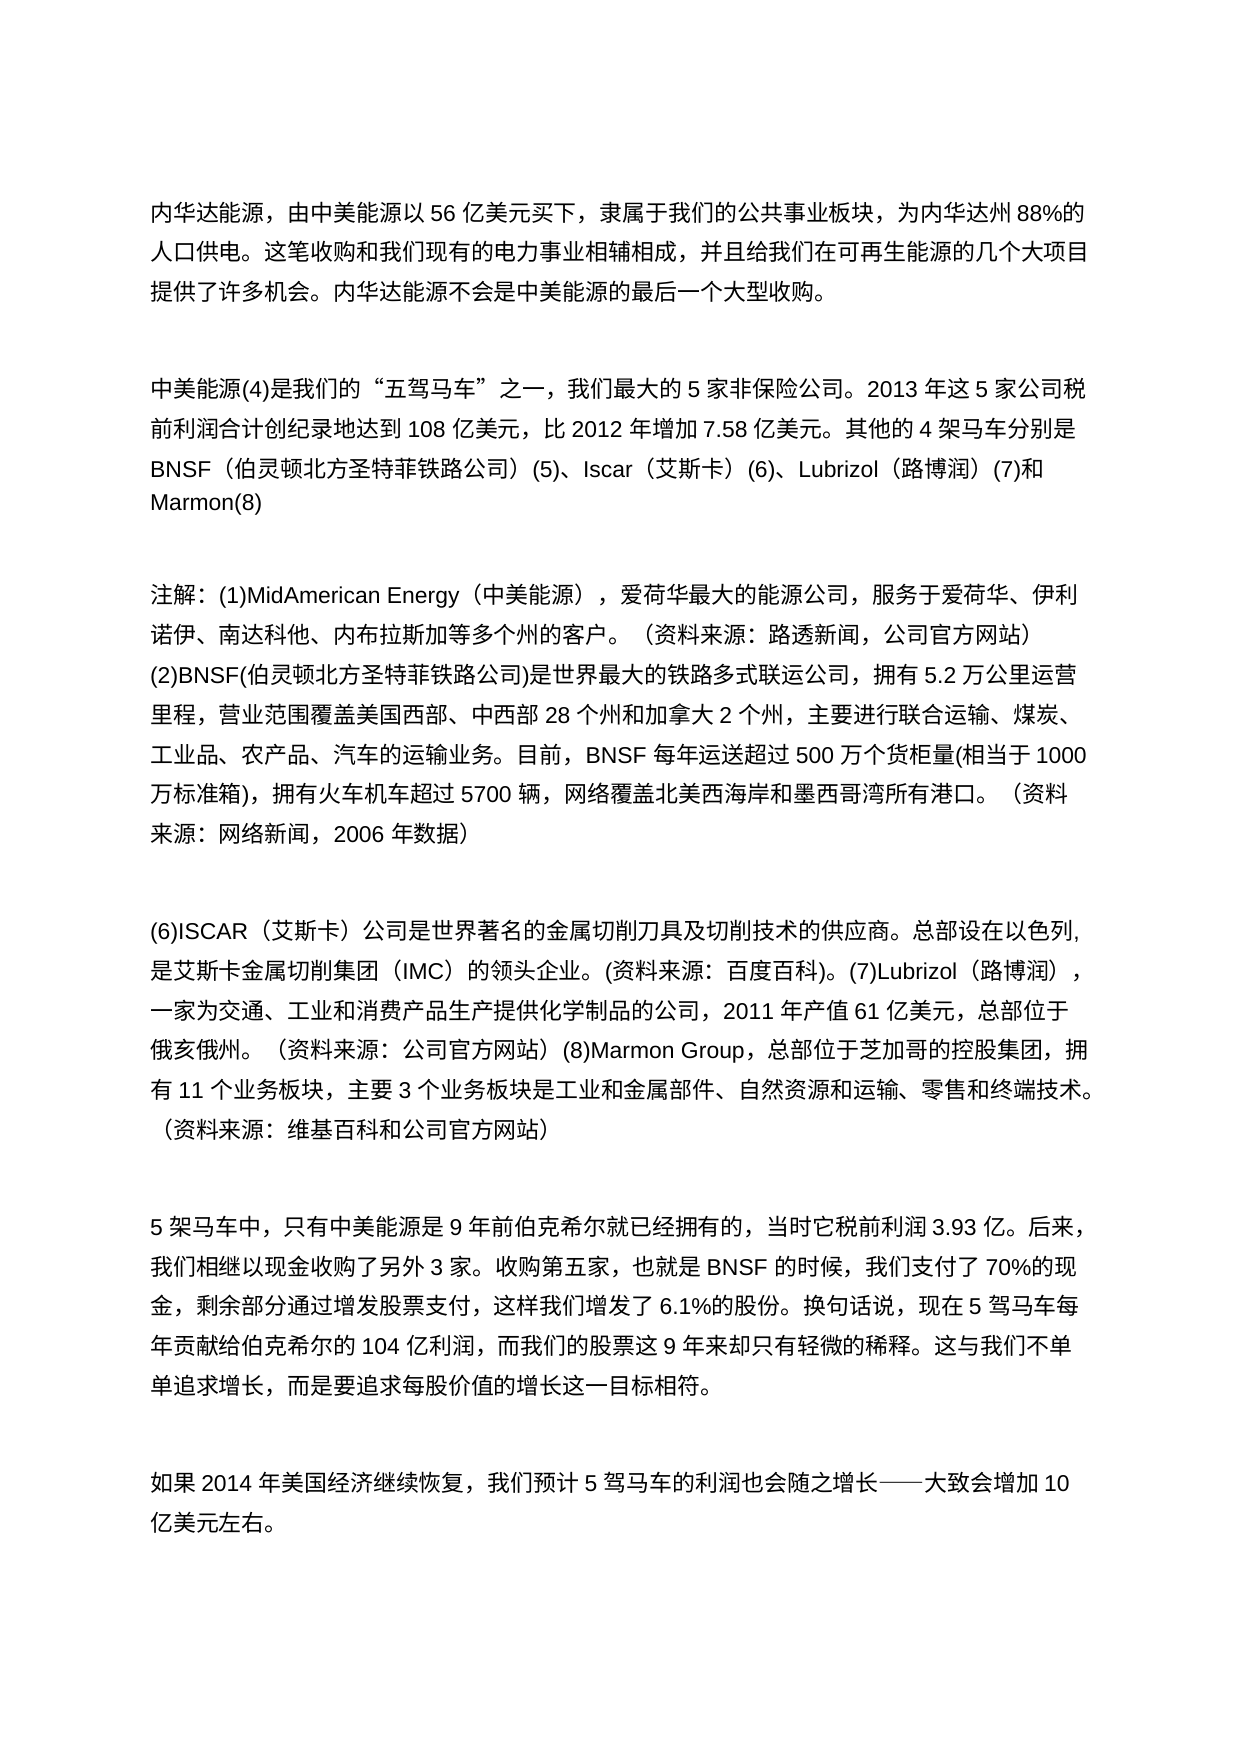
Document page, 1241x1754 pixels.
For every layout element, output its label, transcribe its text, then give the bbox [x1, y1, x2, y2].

text 注解：(1)MidAmerican Energy（中美能源），爱荷华最大的能源公司，服务于爱荷华、伊利诺伊、南达科他、内布拉斯加等多个州的客户。（资料来源：路透新闻，公司官方网站）(2)BNSF(伯灵顿北方圣特菲铁路公司)是世界最大的铁路多式联运公司，拥有 5.2 万公里运营里程，营业范围覆盖美国西部、中西部 28 个州和加拿大 2 个州，主要进行联合运输、煤炭、工业品、农产品、汽车的运输业务。目前，BNSF 每年运送超过 500 万个货柜量(相当于1000 万标准箱)，拥有火车机车超过 5700 辆，网络覆盖北美西海岸和墨西哥湾所有港口。（资料来源：网络新闻，2006 年数据） [150, 577, 1090, 849]
text (6)ISCAR（艾斯卡）公司是世界著名的金属切削刀具及切削技术的供应商。总部设在以色列,是艾斯卡金属切削集团（IMC）的领头企业。(资料来源：百度百科)。(7)Lubrizol（路博润），一家为交通、工业和消费产品生产提供化学制品的公司，2011 年产值 61 亿美元，总部位于俄亥俄州。（资料来源：公司官方网站）(8)Marmon Group，总部位于芝加哥的控股集团，拥有 11 个业务板块，主要 3 个业务板块是工业和金属部件、自然资源和运输、零售和终端技术。（资料来源：维基百科和公司官方网站） [150, 913, 1090, 1145]
text 5 架马车中，只有中美能源是 9 年前伯克希尔就已经拥有的，当时它税前利润 3.93 亿。后来，我们相继以现金收购了另外 3 家。收购第五家，也就是 BNSF 的时候，我们支付了 70%的现金，剩余部分通过增发股票支付，这样我们增发了 6.1%的股份。换句话说，现在 5 驾马车每年贡献给伯克希尔的 104 亿利润，而我们的股票这 9 年来却只有轻微的稀释。这与我们不单单追求增长，而是要追求每股价值的增长这一目标相符。 [150, 1209, 1090, 1401]
text 如果 2014 年美国经济继续恢复，我们预计 5 驾马车的利润也会随之增长——大致会增加 10 亿美元左右。 [150, 1464, 1090, 1538]
text 中美能源(4)是我们的“五驾马车”之一，我们最大的 5 家非保险公司。2013 年这 5 家公司税前利润合计创纪录地达到 108 亿美元，比 2012 年增加 7.58 亿美元。其他的 4 架马车分别是 BNSF（伯灵顿北方圣特菲铁路公司）(5)、Iscar（艾斯卡）(6)、Lubrizol（路博润）(7)和 Marmon(8) [150, 371, 1090, 515]
text 内华达能源，由中美能源以 56 亿美元买下，隶属于我们的公共事业板块，为内华达州88%的人口供电。这笔收购和我们现有的电力事业相辅相成，并且给我们在可再生能源的几个大项目提供了许多机会。内华达能源不会是中美能源的最后一个大型收购。 [150, 194, 1090, 307]
